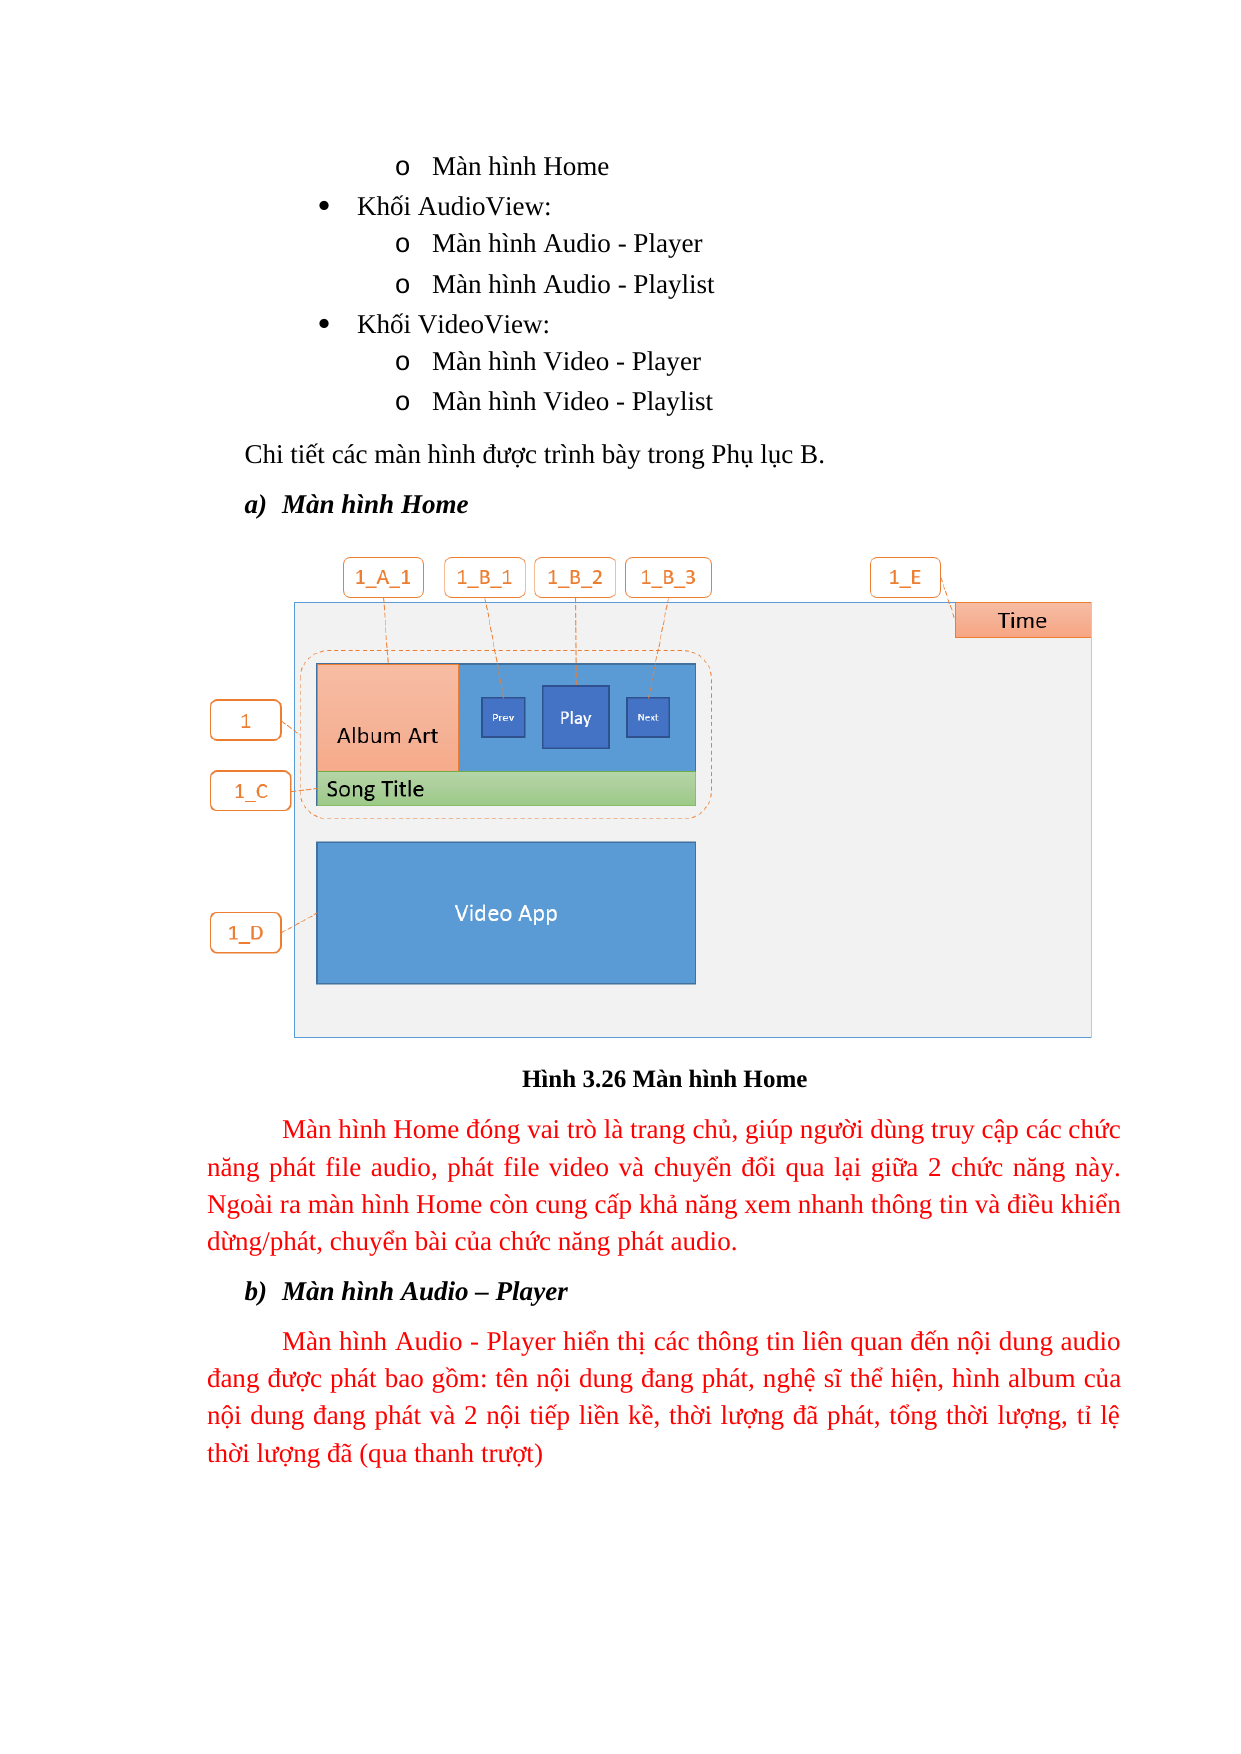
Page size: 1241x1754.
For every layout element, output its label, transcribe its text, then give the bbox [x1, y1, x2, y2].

list Màn hình Audio - Playlist [394, 268, 1122, 301]
list Màn hình Audio – Player [244, 1275, 1122, 1306]
list Khối AudioView: [319, 190, 1122, 221]
list Màn hình Home [244, 488, 1122, 519]
list Màn hình Video - Player [394, 345, 1122, 379]
list Màn hình Home [394, 150, 1122, 183]
text Màn hình Home đóng vai trò là trang chủ, giúp người dùng truy cập các chức năng phát file audio, phát file video và chuyển đổi qua lại giữa 2 chức năng này. Ngoài ra màn hình Home còn cung cấp khả năng xem nhanh thông tin và điều khiển dừng/phát, chuyển bài của chức năng phát audio. [207, 1113, 1122, 1256]
text Chi tiết các màn hình được trình bày trong Phụ lục B. [244, 438, 1122, 469]
text Màn hình Audio - Player hiển thị các thông tin liên quan đến nội dung audio đang được phát bao gồm: tên nội dung đang phát, nghệ sĩ thể hiện, hình album của nội dung đang phát và 2 nội tiếp liền kề, thời lượng đã phát, tổng thời lượng, tỉ lệ thời lượng đã (qua thanh trượt) [207, 1325, 1122, 1468]
list Khối VideoView: [319, 308, 1122, 339]
list Màn hình Video - Playlist [394, 385, 1122, 419]
text Hình . Màn hình Home [207, 1064, 1122, 1092]
list Màn hình Audio - Player [394, 228, 1122, 261]
picture [206, 537, 1123, 1046]
